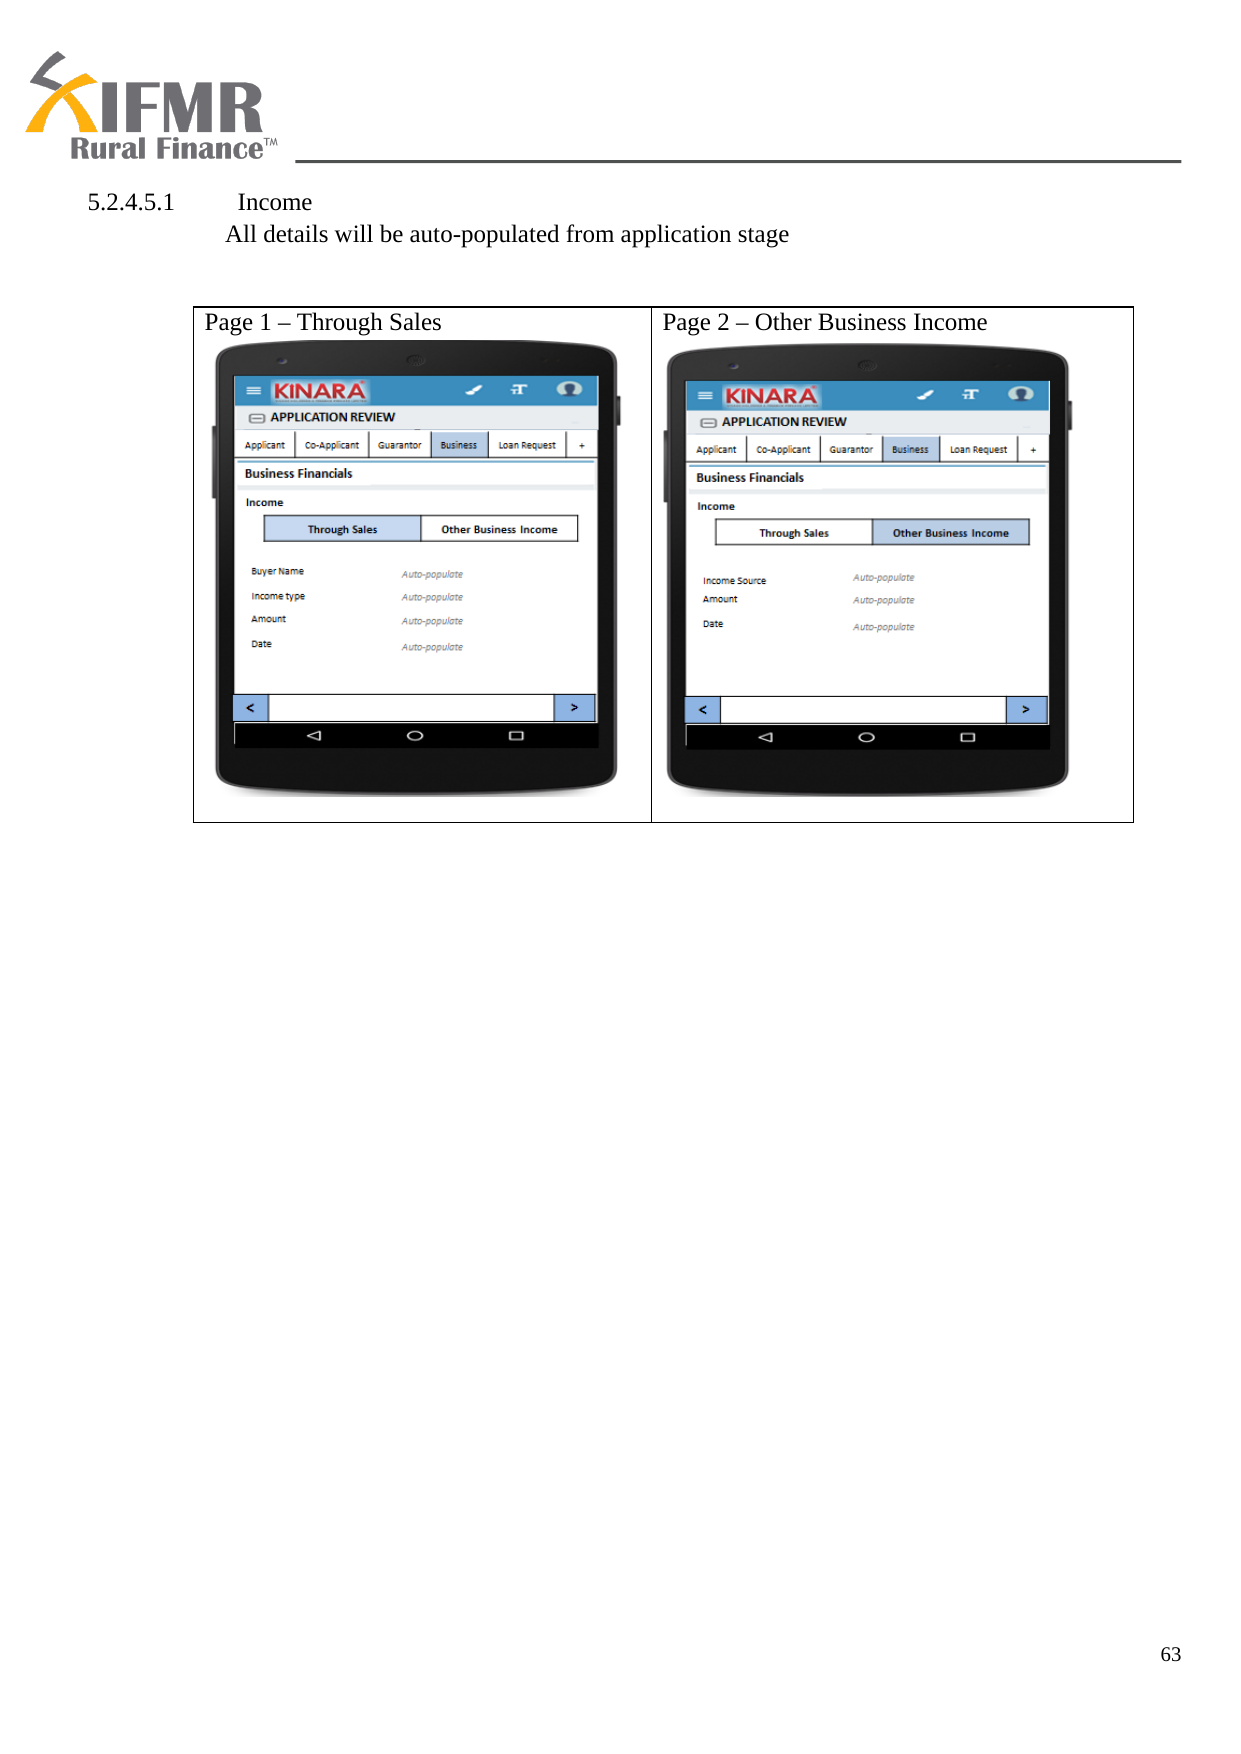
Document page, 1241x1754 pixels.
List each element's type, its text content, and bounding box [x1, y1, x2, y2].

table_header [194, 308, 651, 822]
picture [18, 45, 284, 166]
picture [662, 340, 1078, 797]
list Income [87, 187, 1181, 215]
picture [204, 340, 633, 797]
list All details will be auto-populated from application stage [150, 219, 1181, 248]
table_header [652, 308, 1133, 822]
